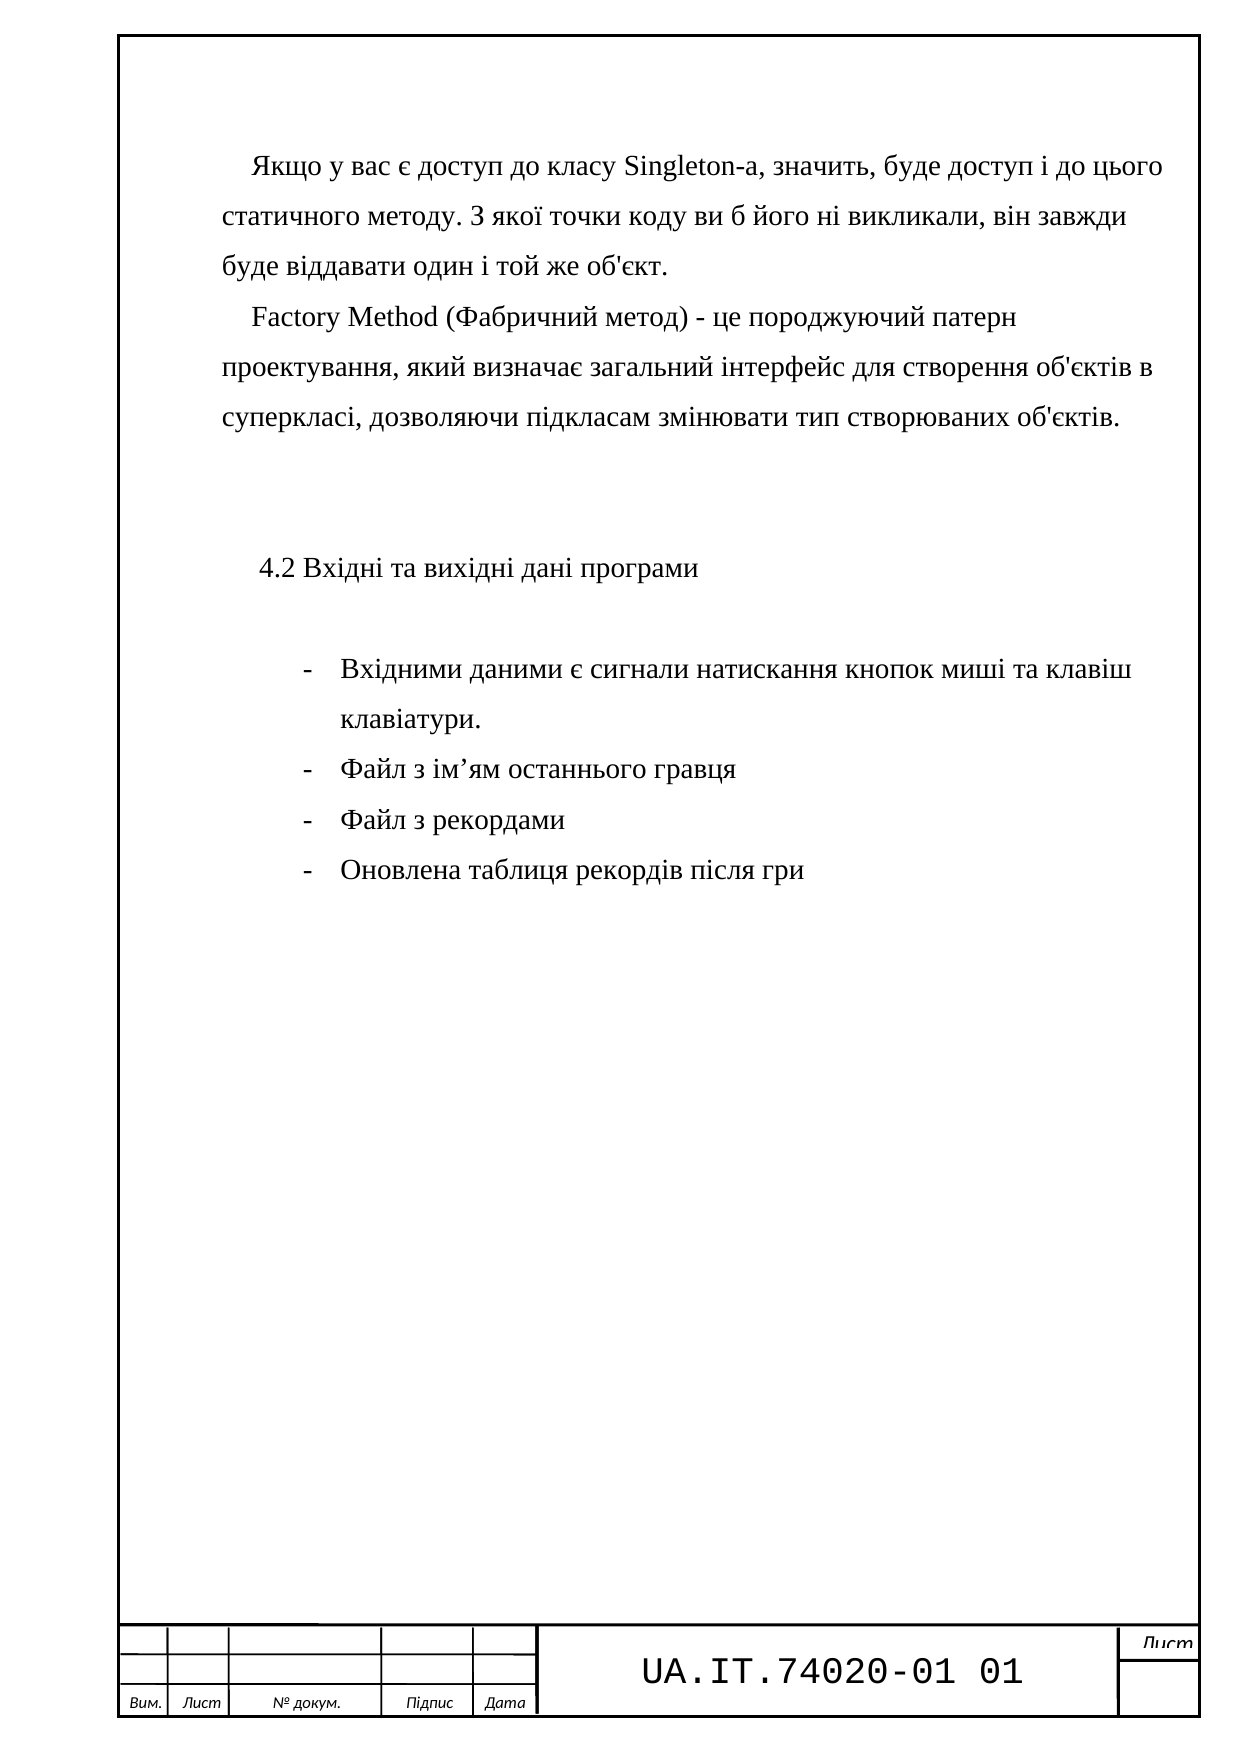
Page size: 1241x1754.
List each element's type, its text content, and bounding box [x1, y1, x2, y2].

list Оновлена таблиця рекордів після гри [303, 852, 1181, 886]
list Файл з ім’ям останнього гравця [303, 751, 1181, 785]
text Factory Method (Фабричний метод) - це породжуючий патерн проектування, який визначає загальний інтерфейс для створення об'єктів в суперкласі, дозволяючи підкласам змінювати тип створюваних об'єктів. [222, 299, 1181, 433]
list Файл з рекордами [303, 802, 1181, 835]
text Якщо у вас є доступ до класу Singleton-а, значить, буде доступ і до цього статичного методу. З якої точки коду ви б його ні викликали, він завжди буде віддавати один і той же об'єкт. [222, 148, 1181, 282]
list Вхідними даними є сигнали натискання кнопок миші та клавіш клавіатури. [303, 651, 1181, 735]
list Вхідні та вихідні дані програми [259, 550, 1181, 584]
